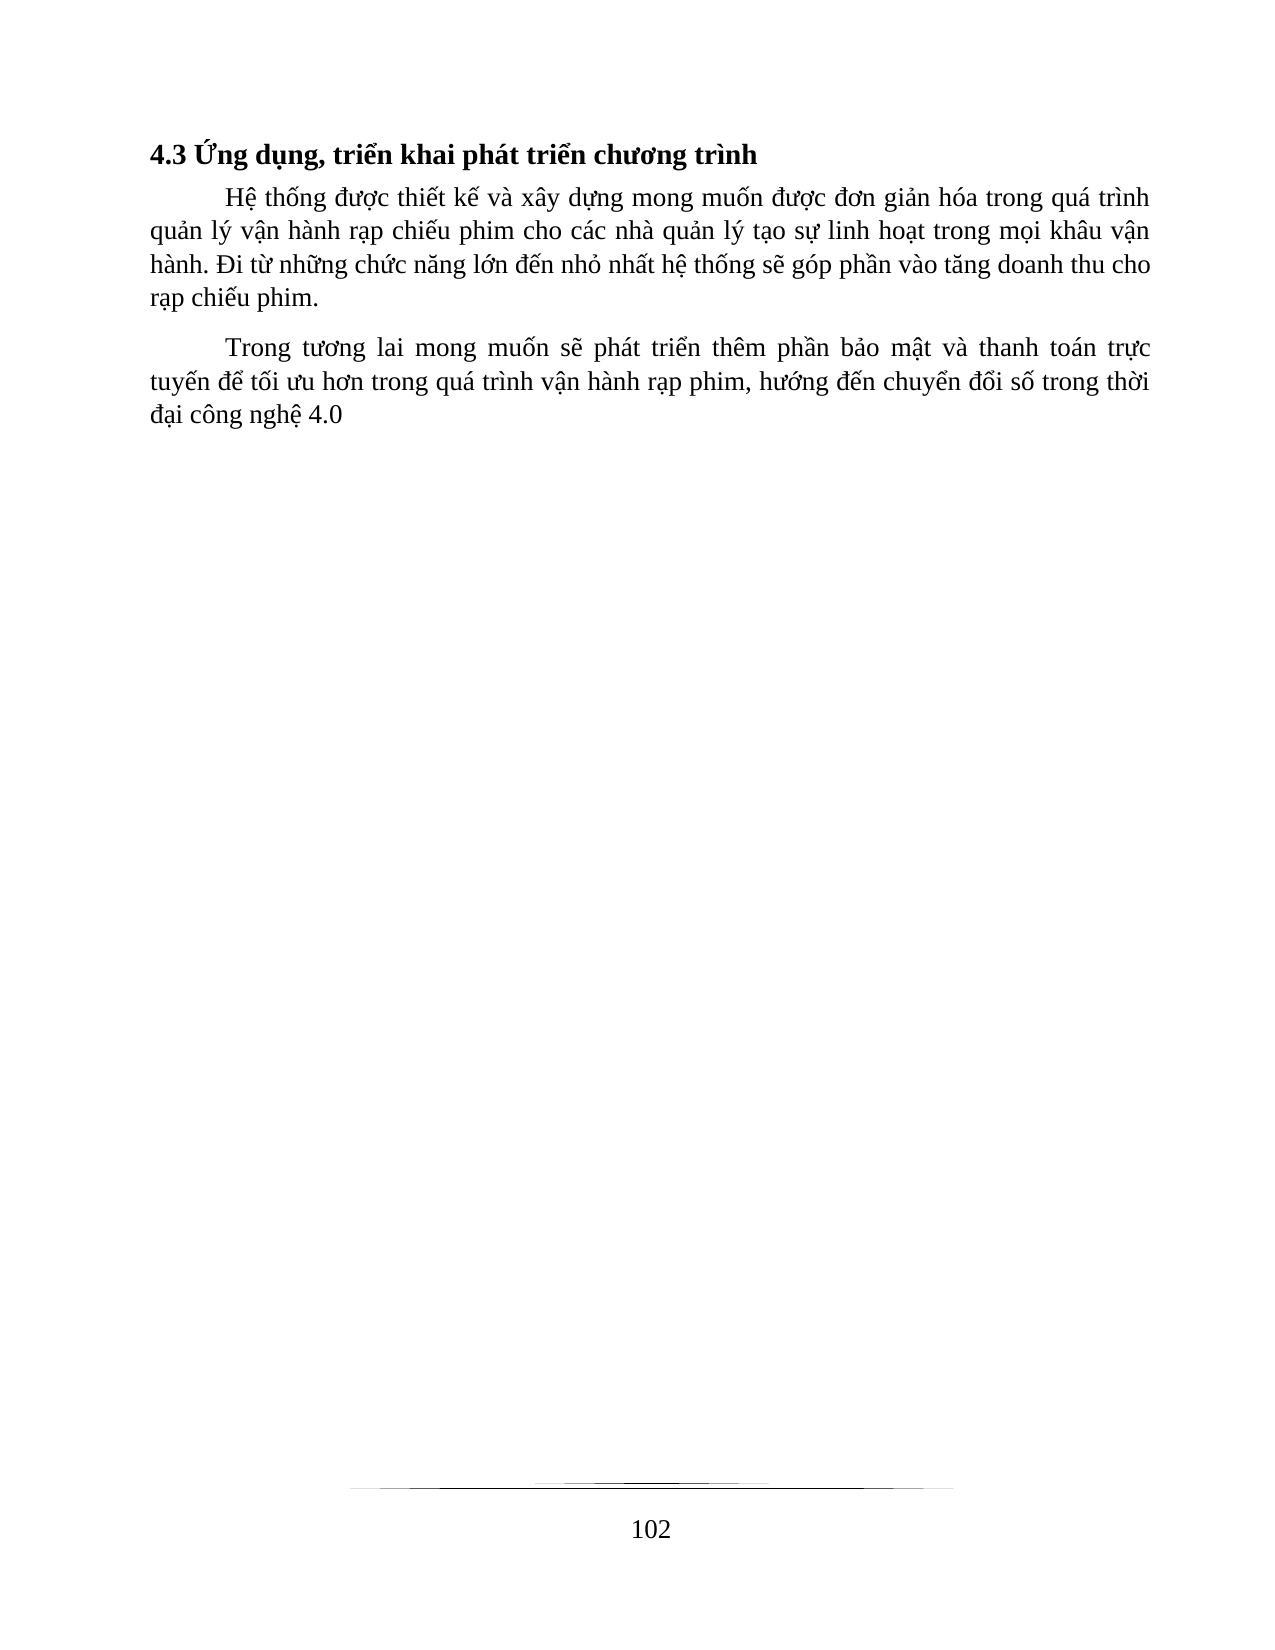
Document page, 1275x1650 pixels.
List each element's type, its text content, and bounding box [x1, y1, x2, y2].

text Trong tương lai mong muốn sẽ phát triển thêm phần bảo mật và thanh toán trực tuyến để tối ưu hơn trong quá trình vận hành rạp phim, hướng đến chuyển đổi số trong thời đại công nghệ 4.0 [150, 331, 1152, 430]
text Hệ thống được thiết kế và xây dựng mong muốn được đơn giản hóa trong quá trình quản lý vận hành rạp chiếu phim cho các nhà quản lý tạo sự linh hoạt trong mọi khâu vận hành. Đi từ những chức năng lớn đến nhỏ nhất hệ thống sẽ góp phần vào tăng doanh thu cho rạp chiếu phim. [150, 181, 1152, 312]
subtitle 4.3 Ứng dụng, triển khai phát triển chương trình [150, 137, 1152, 171]
